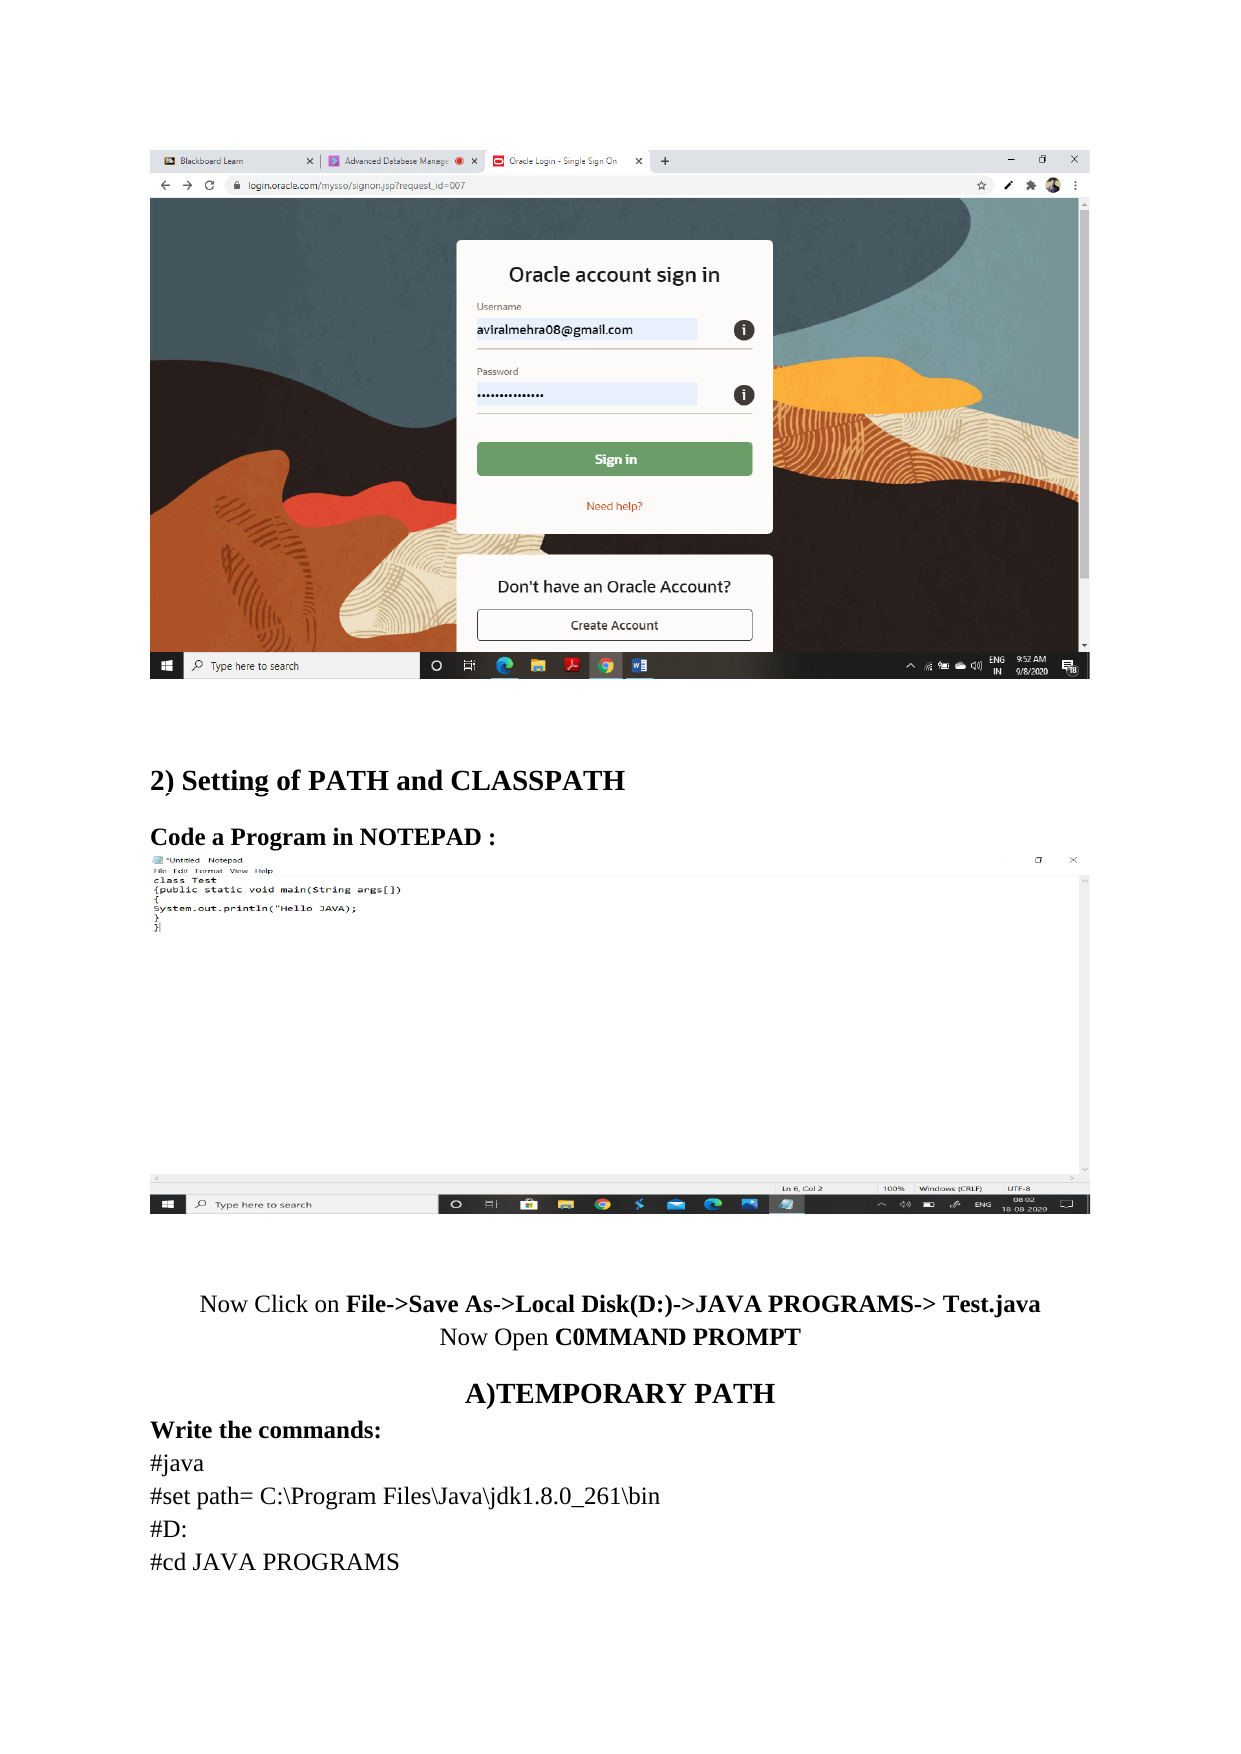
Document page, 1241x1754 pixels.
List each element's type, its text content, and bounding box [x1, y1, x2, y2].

text #cd JAVA PROGRAMS [150, 1547, 1090, 1576]
text Now Open C0MMAND PROMPT [150, 1322, 1090, 1351]
text Now Click on File->Save As->Local Disk(D:)->JAVA PROGRAMS-> Test.java [150, 1289, 1090, 1318]
picture [150, 855, 1091, 1214]
text #java [150, 1448, 1090, 1477]
text #D: [150, 1514, 1090, 1543]
list TEMPORARY PATH [150, 1376, 1090, 1410]
text Code a Program in NOTEPAD : [150, 822, 1090, 851]
text Write the commands: [150, 1415, 1090, 1443]
text #set path= C:\Program Files\Java\jdk1.8.0_261\bin [150, 1481, 1090, 1509]
picture [150, 150, 1090, 679]
text 2) Setting of PATH and CLASSPATH [150, 763, 1090, 796]
